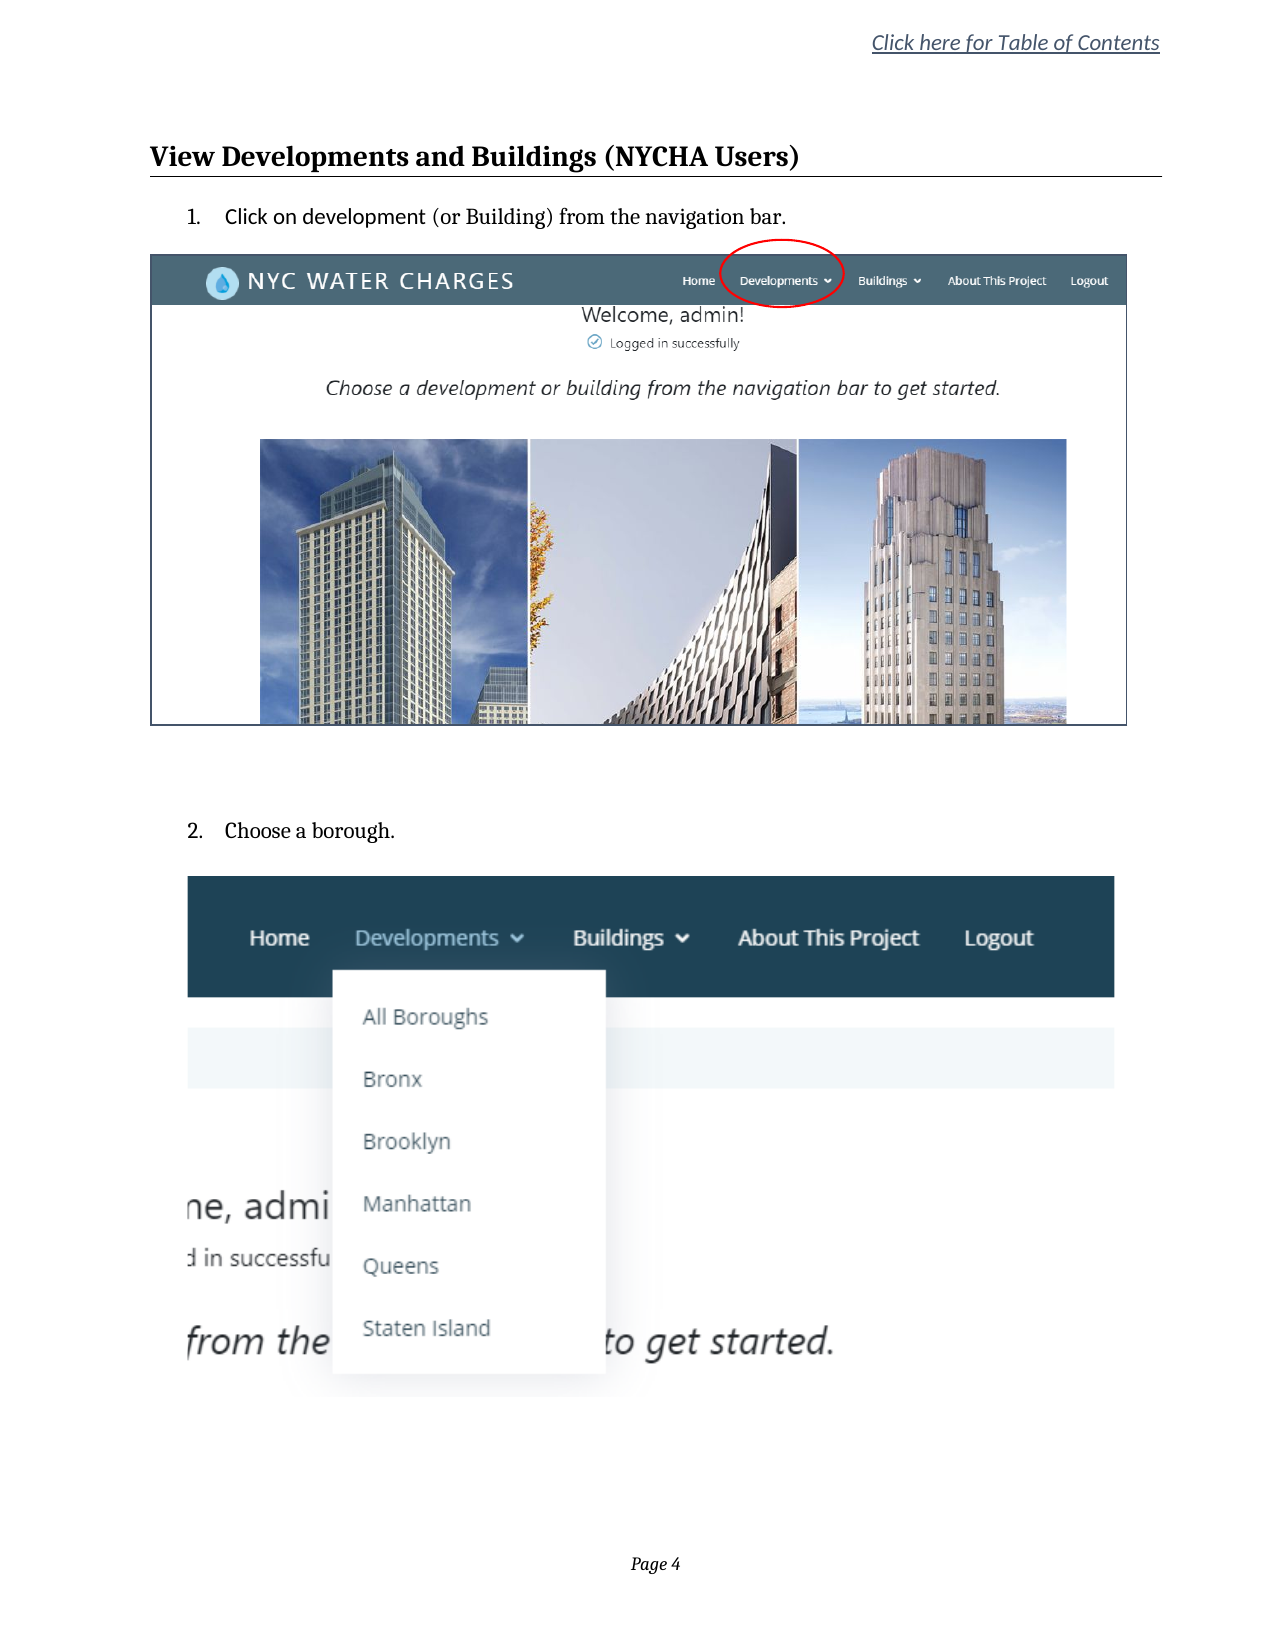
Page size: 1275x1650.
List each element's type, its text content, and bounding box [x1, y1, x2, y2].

list Choose a borough. [187, 817, 1162, 874]
list Click on development (or Building) from the navigation bar. [187, 202, 1162, 230]
picture [722, 256, 842, 306]
picture [152, 256, 1126, 724]
picture [187, 876, 1115, 1397]
subtitle View Developments and Buildings (NYCHA Users) [150, 141, 1162, 176]
